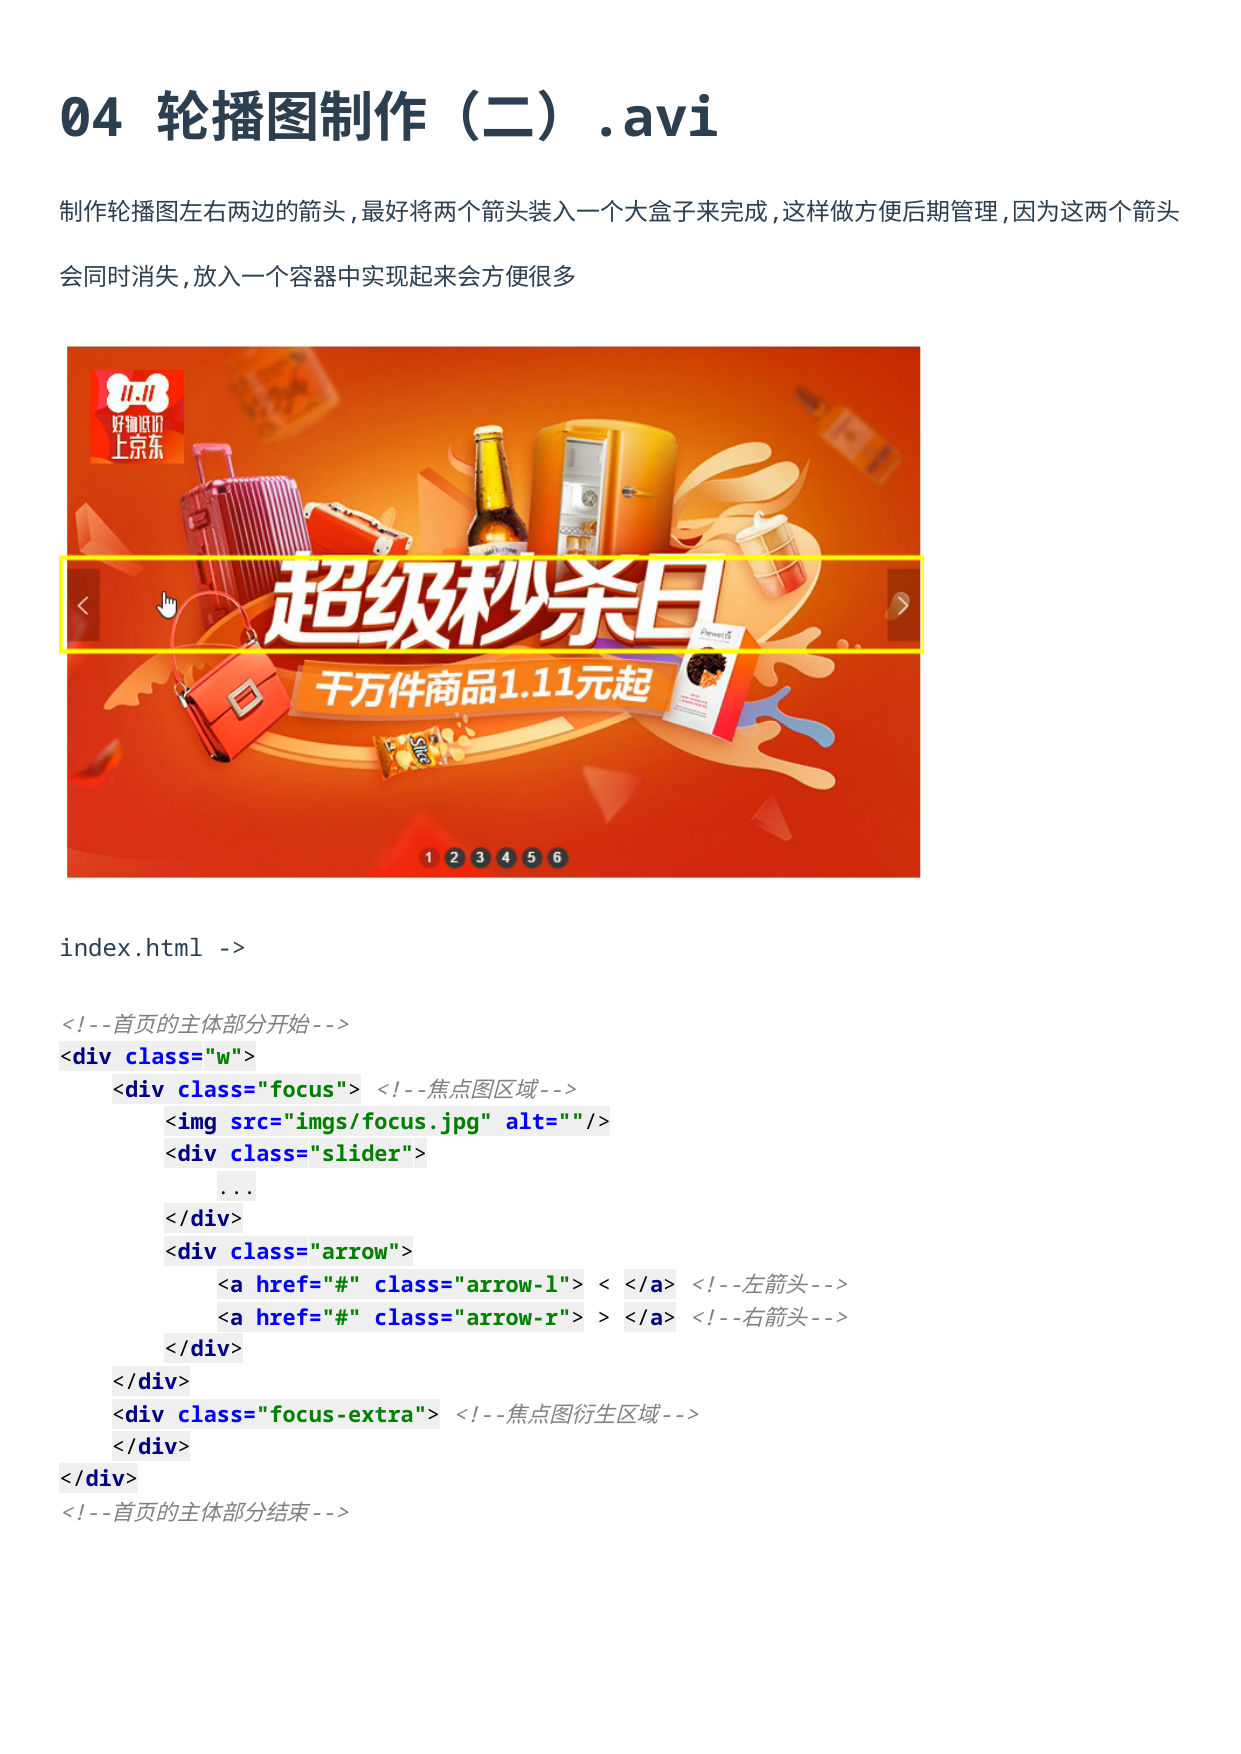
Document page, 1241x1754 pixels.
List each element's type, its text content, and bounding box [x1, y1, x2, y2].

picture [59, 342, 925, 880]
text 04 轮播图制作（二）.avi [59, 64, 1181, 162]
text 制作轮播图左右两边的箭头,最好将两个箭头装入一个大盒子来完成,这样做方便后期管理,因为这两个箭头会同时消失,放入一个容器中实现起来会方便很多 [59, 177, 1181, 307]
text <!--首页的主体部分开始--> <div class="w"> <div class="focus"> <!--焦点图区域--> <img src="imgs/focus.jpg" alt=""/> <div class="slider"> ... </div> <div class="arrow"> <a href="#" class="arrow-l"> < </a> <!--左箭头--> <a href="#" class="arrow-r"> > </a> <!--右箭头--> </div> </div> <div class="focus-extra"> <!--焦点图衍生区域--> </div> </div> <!--首页的主体部分结束--> [59, 1007, 1181, 1527]
text index.html -> [59, 914, 1181, 979]
